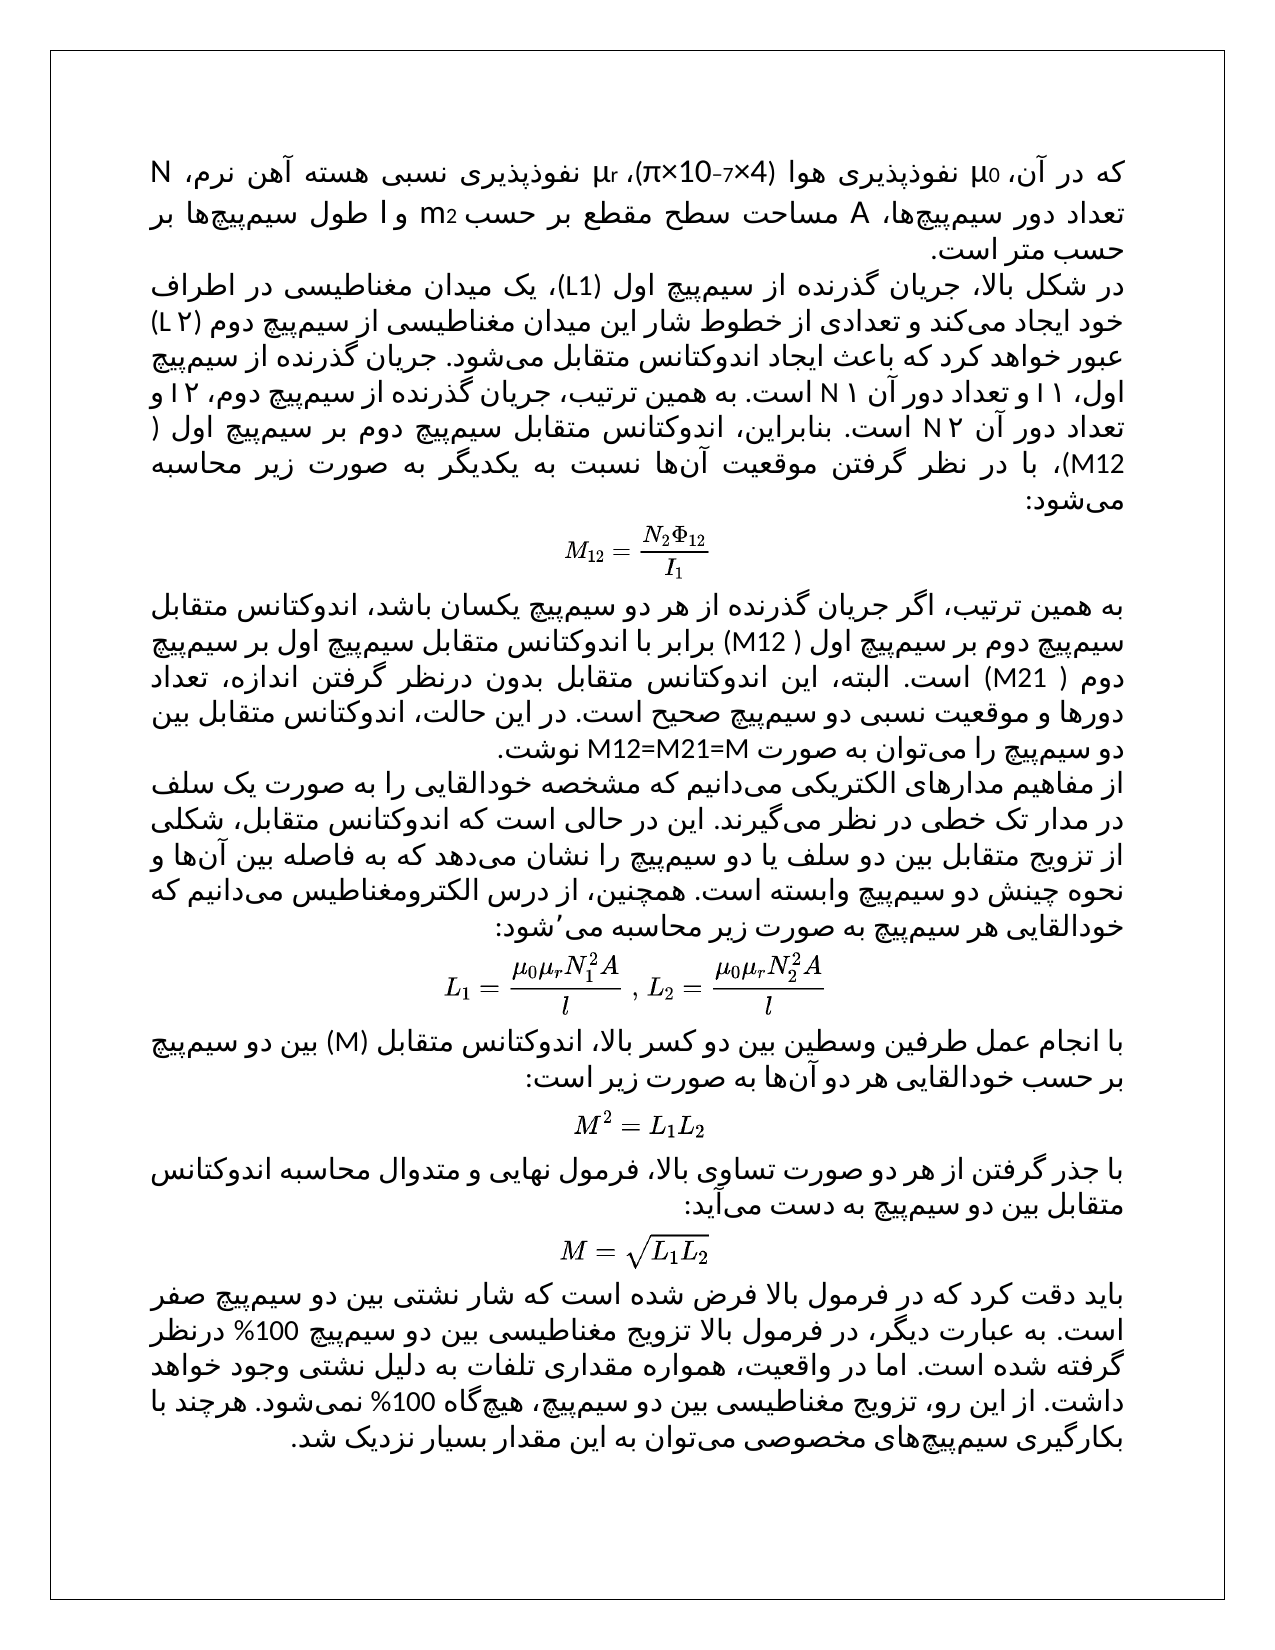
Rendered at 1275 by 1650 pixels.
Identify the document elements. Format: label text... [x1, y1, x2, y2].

picture [442, 943, 833, 1023]
text باید دقت کرد که در فرمول بالا فرض شده است که شار نشتی بین دو سیم‌پیچ صفر است. به عبارت دیگر، در فرمول بالا تزویج مغناطیسی بین دو سیم‌پیچ 100% درنظر گرفته شده است. اما در واقعیت، همواره مقداری تلفات به دلیل نشتی وجود خواهد داشت. از این رو، تزویج مغناطیسی بین دو سیم‌‌پیچ، هیچ‌گاه 100% نمی‌شود. هرچند با بکارگیری سیم‌پیچ‌های مخصوصی می‌توان به این مقدار بسیار نزدیک شد. [150, 1276, 1125, 1454]
text که در آن، μ0 نفوذ‌پذیری هوا (4×π×10−7)، μr نفوذپذیری نسبی هسته آهن نرم، N تعداد دور سیم‌پیچ‌ها، A مساحت سطح مقطع بر حسب m2 و l طول سیم‌پیچ‌ها بر حسب متر است. [150, 150, 1125, 267]
picture [556, 1221, 719, 1277]
picture [562, 1094, 713, 1151]
text با انجام عمل طرفین وسطین بین دو کسر بالا، اندوکتانس متقابل (M) بین دو سیم‌پیچ بر حسب خودالقایی هر دو آن‌ها به صورت زیر است: [150, 1023, 1125, 1094]
picture [559, 516, 716, 588]
text از مفاهیم مدارهای الکتریکی می‌دانیم که مشخصه خودالقایی را به صورت یک سلف در مدار تک خطی در نظر می‌گیرند. این در حالی است که اندوکتانس متقابل، شکلی از تزویج متقابل بین دو سلف یا دو سیم‌پیچ را نشان می‌دهد که به فاصله بین آن‌ها و نحوه چینش دو سیم‌پیچ وابسته است. همچنین، از درس الکترومغناطیس می‌دانیم که خودالقایی هر سیم‌پیچ به صورت زیر محاسبه می٬شود: [150, 766, 1125, 944]
text به همین ترتیب، اگر جریان گذرنده از هر دو سیم‌پیچ یکسان باشد، اندوکتانس متقابل سیم‌پیچ دوم بر سیم‌پیچ اول ( M12) برابر با اندوکتانس متقابل سیم‌پیچ اول بر سیم‌پیچ دوم ( M21) است. البته، این اندوکتانس متقابل بدون درنظر گرفتن اندازه، تعداد دورها و موقعیت نسبی دو سیم‌پیچ صحیح است. در این حالت، اندوکتانس متقابل بین دو سیم‌پیچ را می‌توان به صورت M12=M21=M نوشت. [150, 587, 1125, 766]
text با جذر گرفتن از هر دو صورت تساوی بالا، فرمول نهایی و متدوال محاسبه اندوکتانس متقابل بین دو سیم‌پیچ به دست می‌آید: [150, 1151, 1125, 1222]
text در شکل بالا، جریان گذرنده از سیم‌پیچ اول (L1)، یک میدان مغناطیسی در اطراف خود ایجاد می‌کند و تعدادی از خطوط شار این میدان مغناطیسی از سیم‌پیچ دوم (L۲) عبور خواهد کرد که باعث ایجاد اندوکتانس متقابل می‌شود. جریان گذرنده از سیم‌پیچ اول، I۱ و تعداد دور آن N۱ است. به همین ترتیب، جریان گذرنده از سیم‌پیچ دوم، I۲ و تعداد دور آن N۲ است. بنابراین، اندوکتانس متقابل سیم‌پیچ دوم بر سیم‌پیچ اول ( M12)، با در نظر گرفتن موقعیت آن‌ها نسبت به یکدیگر به صورت زیر محاسبه می‌شود: [150, 267, 1125, 516]
